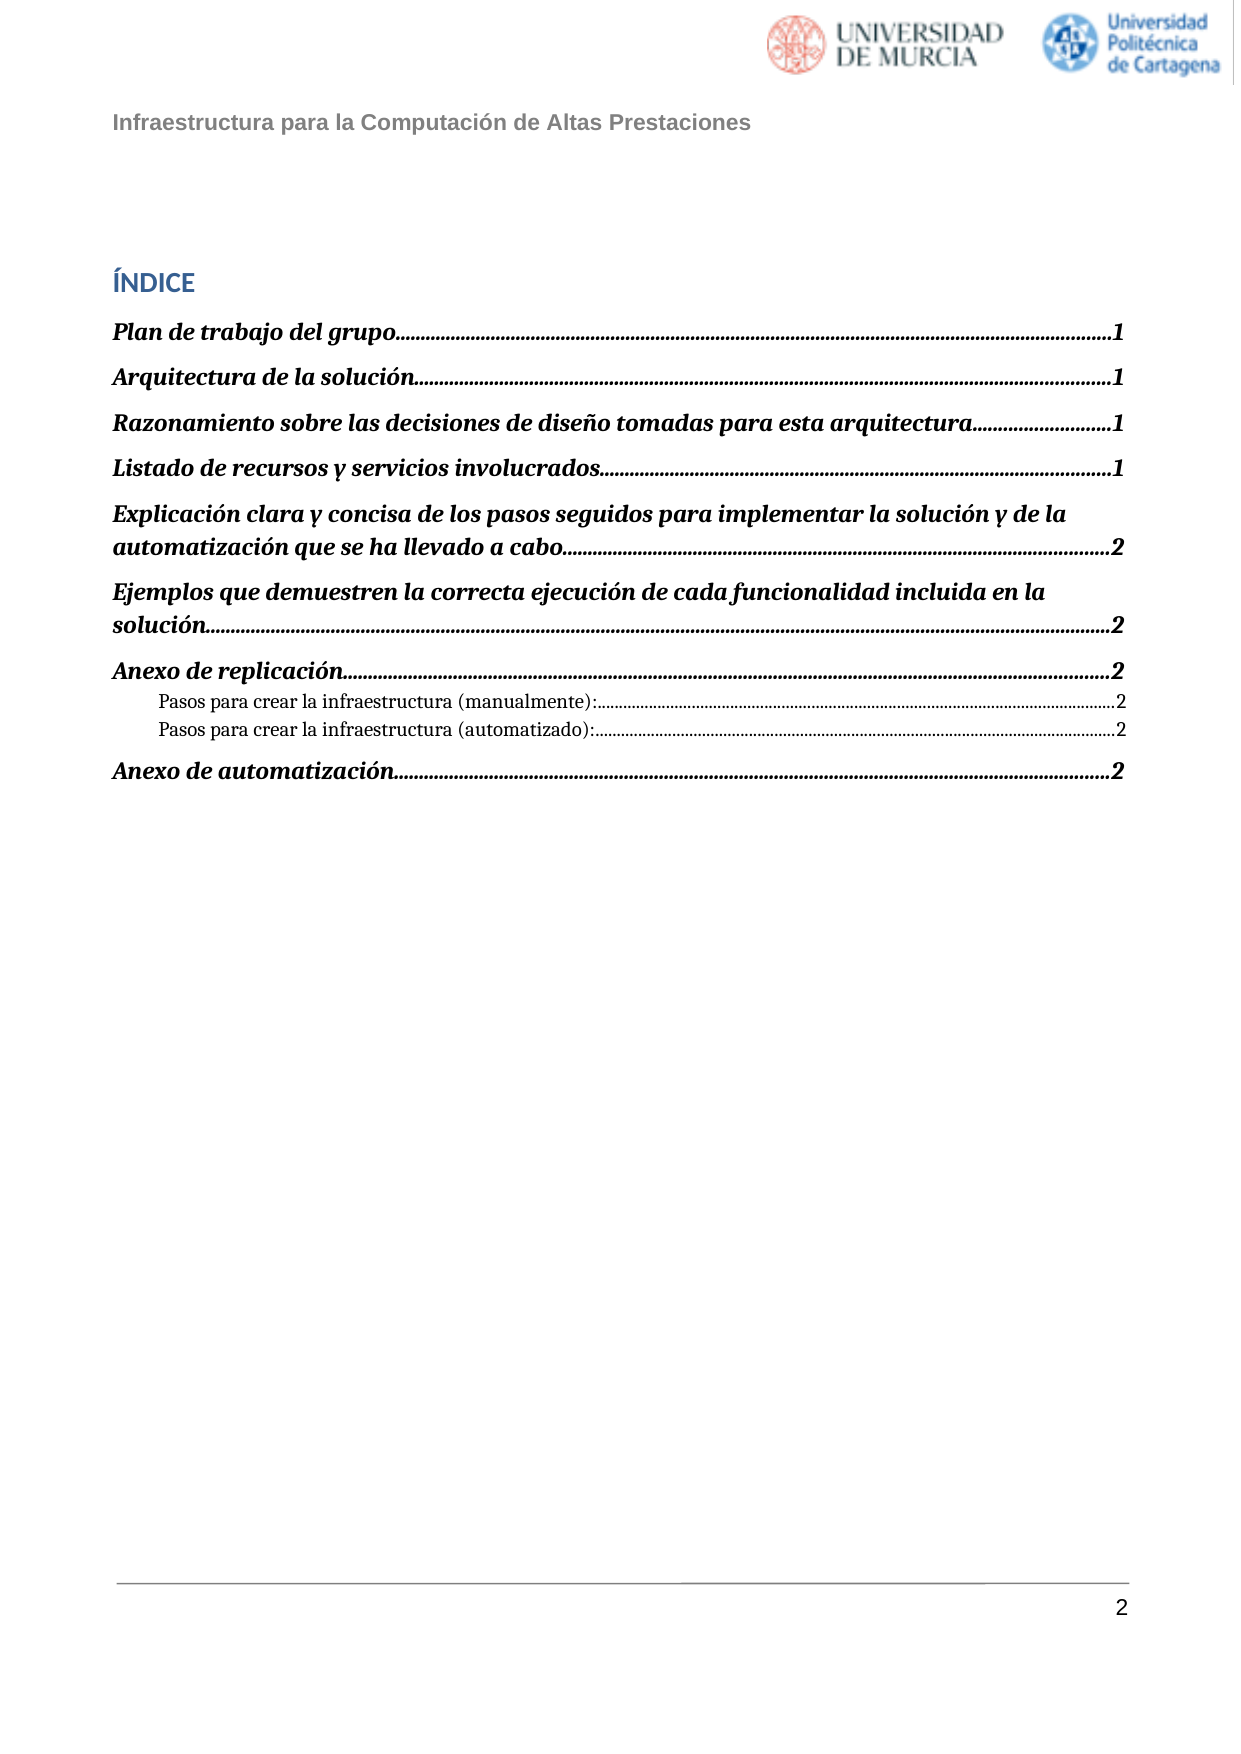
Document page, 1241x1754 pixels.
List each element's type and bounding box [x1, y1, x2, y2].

picture [1026, 0, 1234, 82]
picture [767, 12, 1006, 77]
